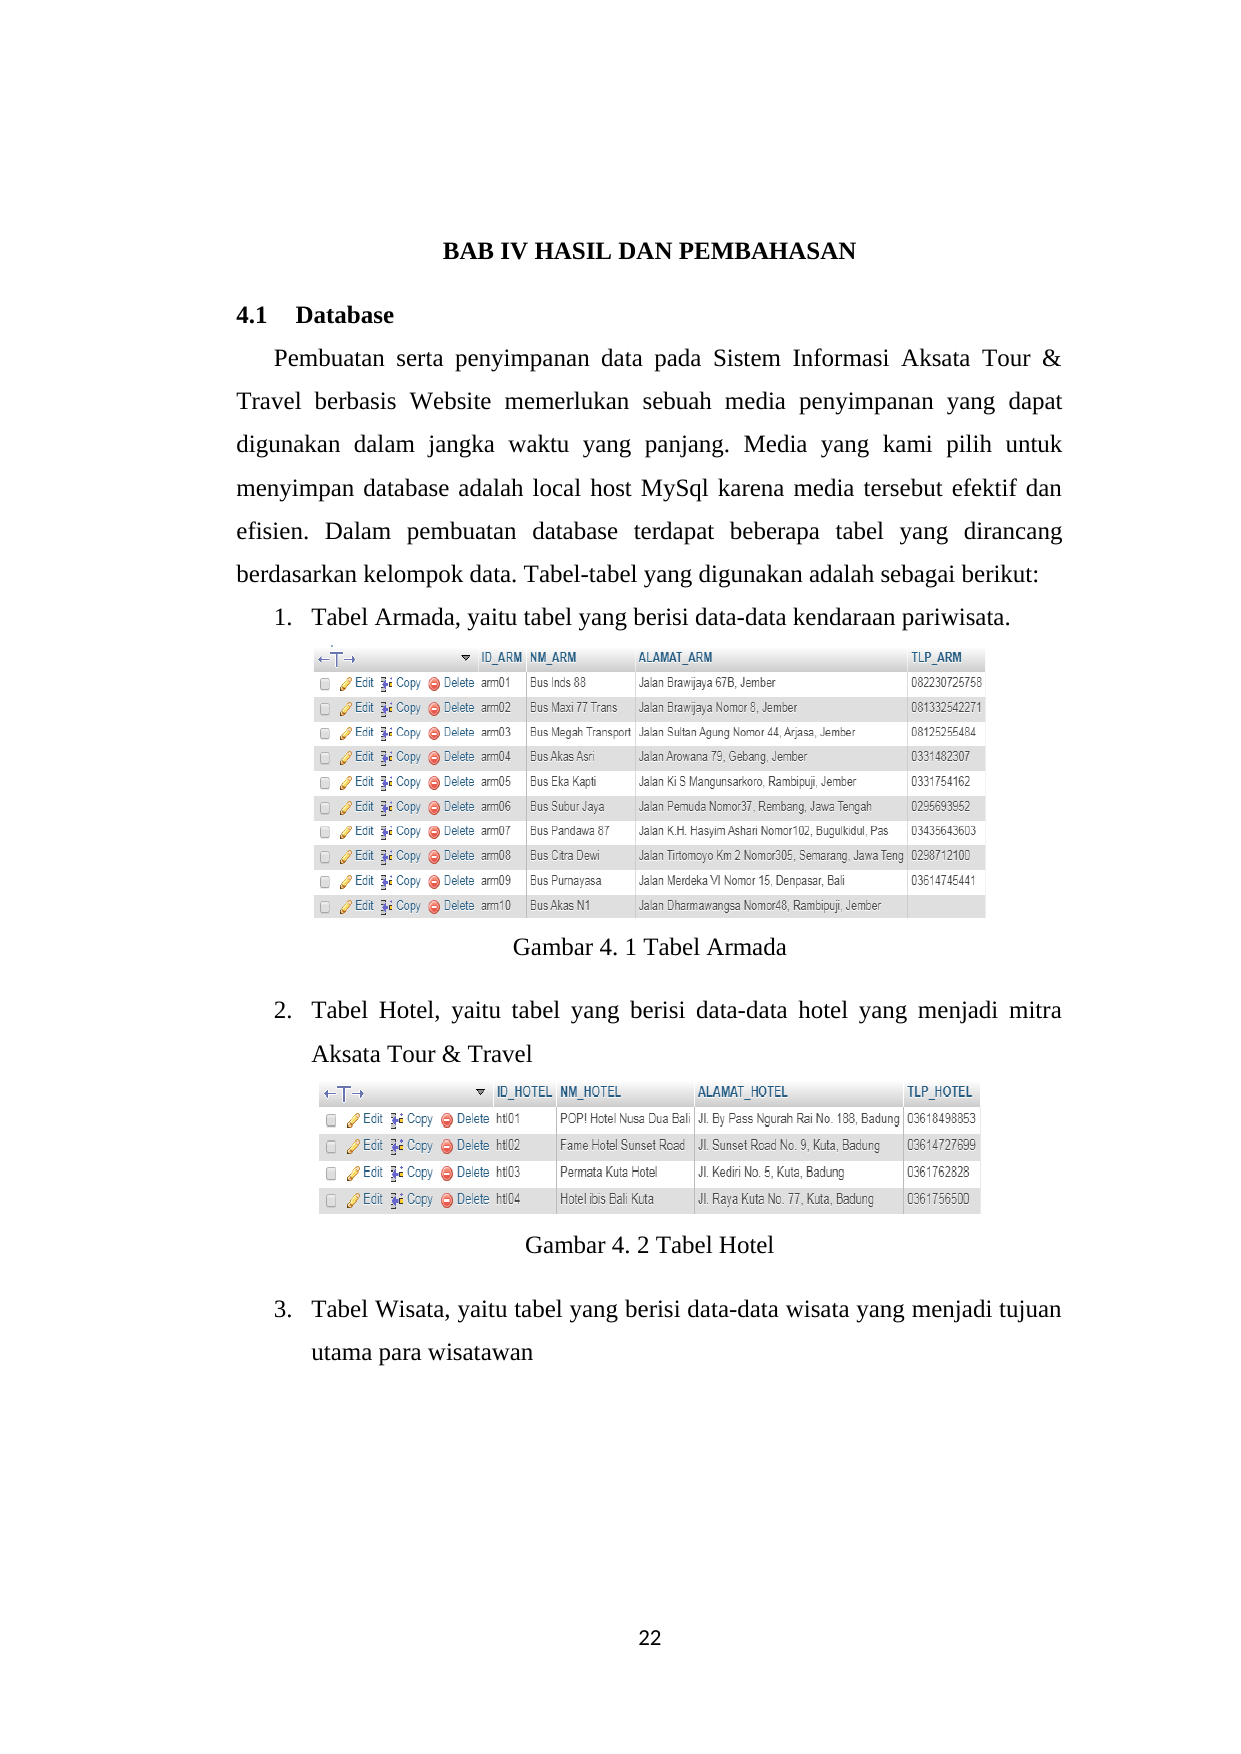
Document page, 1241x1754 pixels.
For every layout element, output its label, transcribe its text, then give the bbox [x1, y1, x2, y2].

picture [313, 645, 986, 918]
text Pembuatan serta penyimpanan data pada Sistem Informasi Aksata Tour & Travel berbasis Website memerlukan sebuah media penyimpanan yang dapat digunakan dalam jangka waktu yang panjang. Media yang kami pilih untuk menyimpan database adalah local host MySql karena media tersebut efektif dan efisien. Dalam pembuatan database terdapat beberapa tabel yang dirancang berdasarkan kelompok data. Tabel-tabel yang digunakan adalah sebagai berikut: [236, 343, 1063, 588]
list Tabel Hotel, yaitu tabel yang berisi data-data hotel yang menjadi mitra Aksata Tour & Travel [274, 996, 1063, 1067]
picture [318, 1081, 981, 1217]
text Gambar 4. 2 Tabel Hotel [236, 1230, 1063, 1259]
list Tabel Armada, yaitu tabel yang berisi data-data kendaraan pariwisata. [274, 602, 1063, 631]
subtitle BAB IV HASIL DAN PEMBAHASAN [236, 236, 1063, 265]
text Gambar 4. 1 Tabel Armada [236, 932, 1063, 960]
subtitle Database [236, 300, 1063, 329]
list Tabel Wisata, yaitu tabel yang berisi data-data wisata yang menjadi tujuan utama para wisatawan [274, 1294, 1063, 1366]
